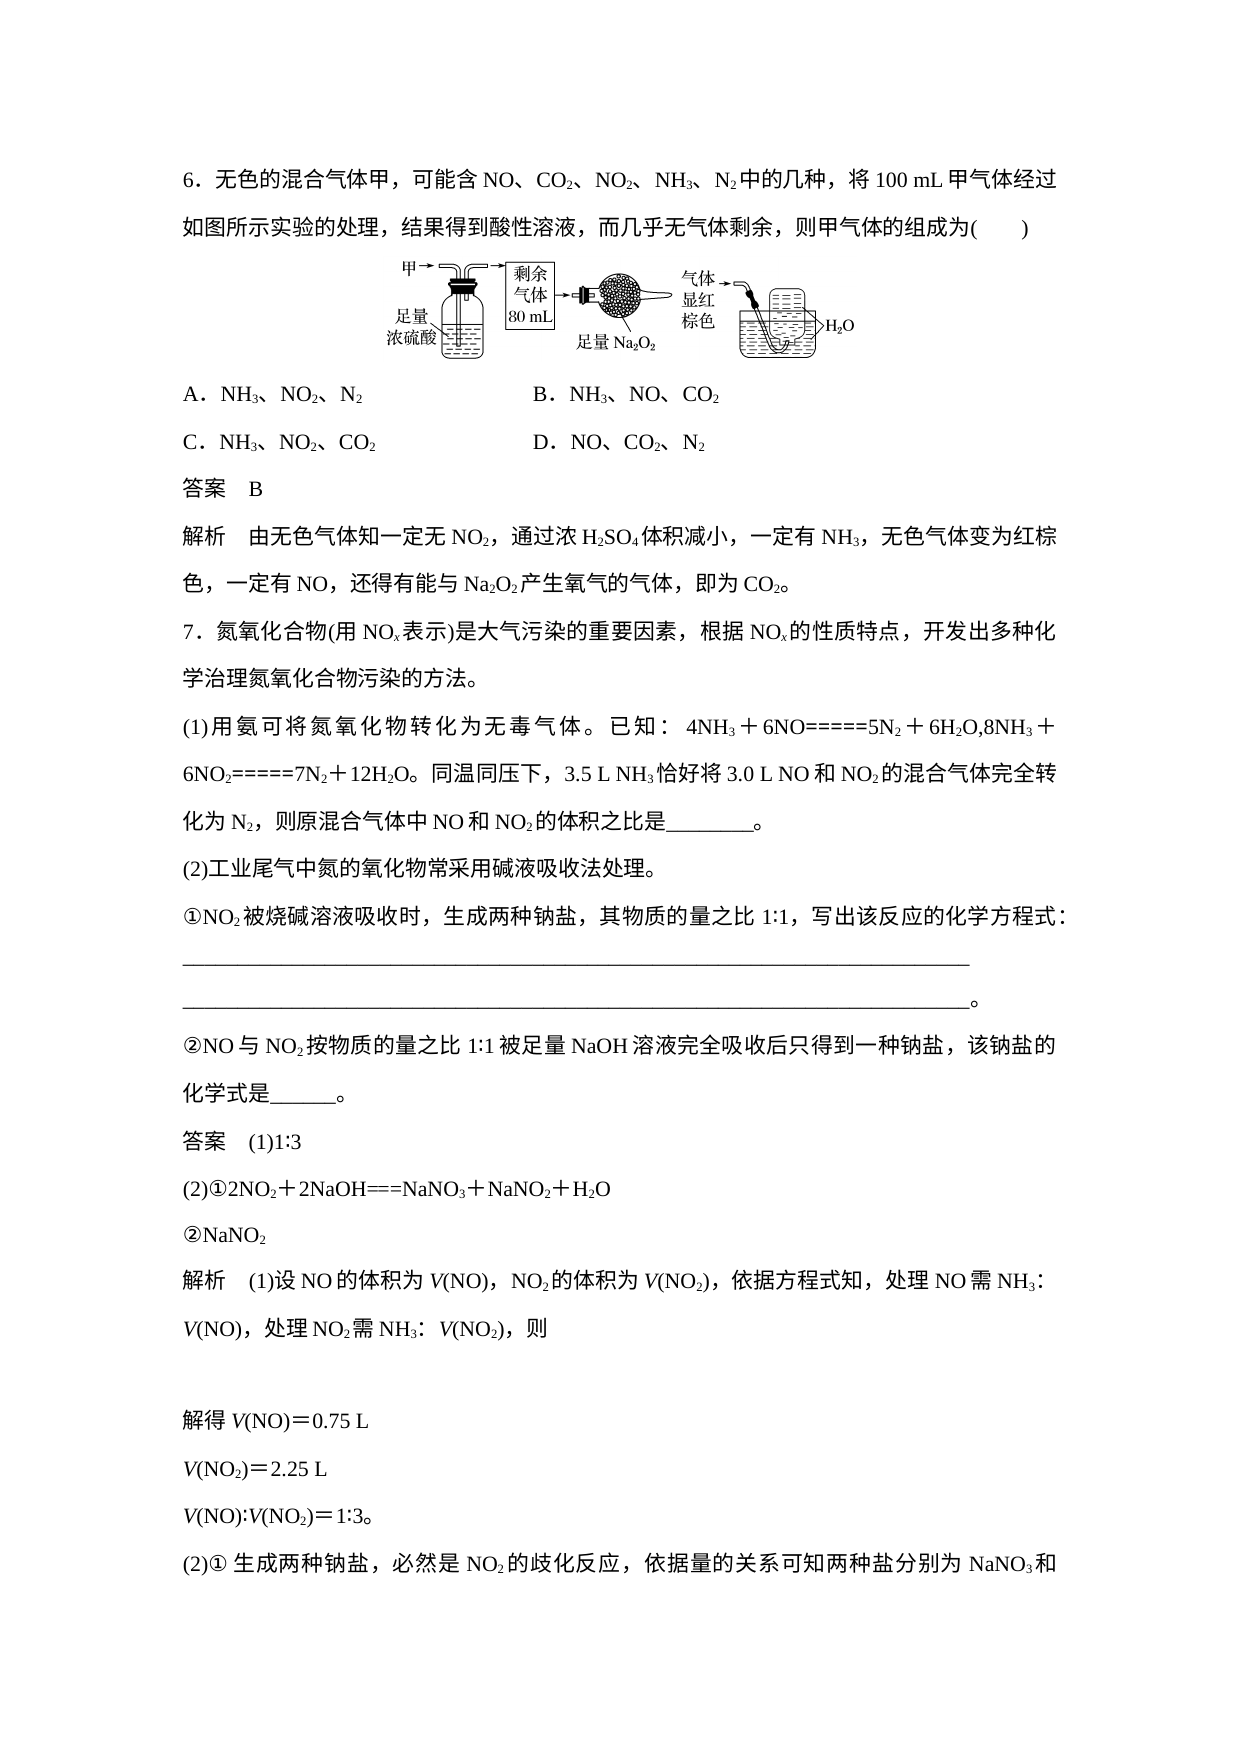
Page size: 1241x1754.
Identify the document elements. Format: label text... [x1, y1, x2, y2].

text (1)用氨可将氮氧化物转化为无毒气体。已知：4NH3＋6NO5N2＋6H2O,8NH3＋6NO27N2＋12H2O。同温同压下，3.5 L NH3恰好将3.0 L NO和NO2的混合气体完全转化为N2，则原混合气体中NO和NO2的体积之比是________。 [183, 709, 1058, 836]
text 解析 (1)设NO的体积为V(NO)，NO2的体积为V(NO2)，依据方程式知，处理NO需NH3：V(NO)，处理NO2需NH3：V(NO2)，则 [183, 1263, 1058, 1343]
text ①NO2被烧碱溶液吸收时，生成两种钠盐，其物质的量之比1∶1，写出该反应的化学方程式：________________________________________________________________________ [183, 899, 1058, 968]
text 解得V(NO)＝0.75 L [183, 1403, 1058, 1435]
text (2)工业尾气中氮的氧化物常采用碱液吸收法处理。 [183, 851, 1058, 883]
text ②NO与NO2按物质的量之比1∶1被足量NaOH溶液完全吸收后只得到一种钠盐，该钠盐的化学式是______。 [183, 1028, 1058, 1108]
picture [383, 256, 857, 362]
text ________________________________________________________________________。 [183, 981, 1058, 1013]
text 解析 由无色气体知一定无NO2，通过浓H2SO4体积减小，一定有NH3，无色气体变为红棕色，一定有NO，还得有能与Na2O2产生氧气的气体，即为CO2。 [183, 519, 1058, 598]
text V(NO)∶V(NO2)＝1∶3。 [183, 1498, 1058, 1530]
text V(NO2)＝2.25 L [183, 1451, 1058, 1482]
text A．NH3、NO2、N2 B．NH3、NO、CO2 [183, 376, 1058, 408]
text C．NH3、NO2、CO2 D．NO、CO2、N2 [183, 424, 1058, 455]
text 答案 (1)1∶3 [183, 1124, 1058, 1155]
text 答案 B [183, 471, 1058, 503]
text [183, 1546, 1058, 1578]
text 7．氮氧化合物(用NOx表示)是大气污染的重要因素，根据NOx的性质特点，开发出多种化学治理氮氧化合物污染的方法。 [183, 614, 1058, 693]
text 6．无色的混合气体甲，可能含NO、CO2、NO2、NH3、N2中的几种，将100 mL甲气体经过如图所示实验的处理，结果得到酸性溶液，而几乎无气体剩余，则甲气体的组成为( ) [183, 162, 1058, 241]
text (2)①2NO2＋2NaOH===NaNO3＋NaNO2＋H2O [183, 1171, 1058, 1203]
text ②NaNO2 [183, 1219, 1058, 1249]
